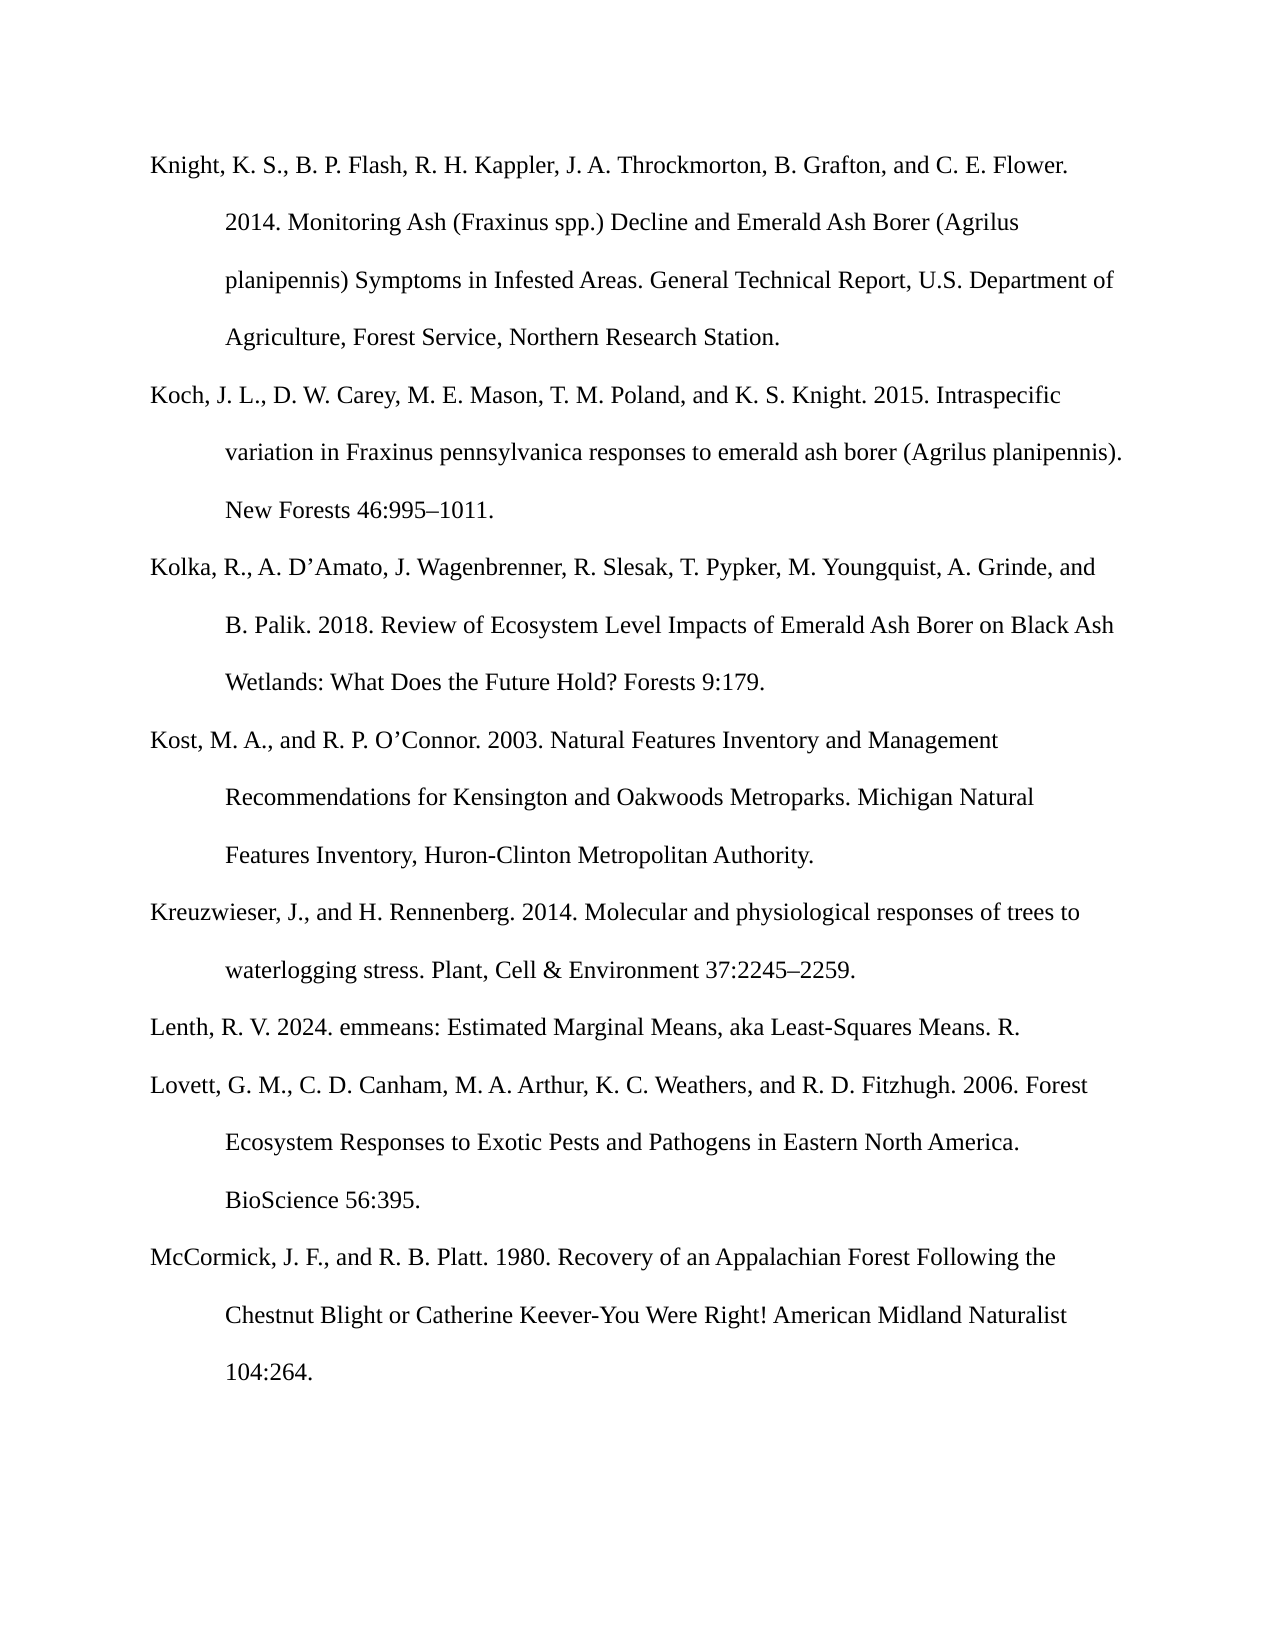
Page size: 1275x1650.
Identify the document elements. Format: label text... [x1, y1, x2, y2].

text Knight, K. S., B. P. Flash, R. H. Kappler, J. A. Throckmorton, B. Grafton, and C. E. Flower. 2014. Monitoring Ash (Fraxinus spp.) Decline and Emerald Ash Borer (Agrilus planipennis) Symptoms in Infested Areas. General Technical Report, U.S. Department of Agriculture, Forest Service, Northern Research Station. [150, 150, 1125, 351]
text Kolka, R., A. D’Amato, J. Wagenbrenner, R. Slesak, T. Pypker, M. Youngquist, A. Grinde, and B. Palik. 2018. Review of Ecosystem Level Impacts of Emerald Ash Borer on Black Ash Wetlands: What Does the Future Hold? Forests 9:179. [150, 552, 1125, 696]
text Kost, M. A., and R. P. O’Connor. 2003. Natural Features Inventory and Management Recommendations for Kensington and Oakwoods Metroparks. Michigan Natural Features Inventory, Huron-Clinton Metropolitan Authority. [150, 725, 1125, 869]
text Koch, J. L., D. W. Carey, M. E. Mason, T. M. Poland, and K. S. Knight. 2015. Intraspecific variation in Fraxinus pennsylvanica responses to emerald ash borer (Agrilus planipennis). New Forests 46:995–1011. [150, 380, 1125, 524]
text Kreuzwieser, J., and H. Rennenberg. 2014. Molecular and physiological responses of trees to waterlogging stress. Plant, Cell & Environment 37:2245–2259. [150, 897, 1125, 984]
text McCormick, J. F., and R. B. Platt. 1980. Recovery of an Appalachian Forest Following the Chestnut Blight or Catherine Keever-You Were Right! American Midland Naturalist 104:264. [150, 1242, 1125, 1386]
text Lenth, R. V. 2024. emmeans: Estimated Marginal Means, aka Least-Squares Means. R. [150, 1012, 1125, 1041]
text Lovett, G. M., C. D. Canham, M. A. Arthur, K. C. Weathers, and R. D. Fitzhugh. 2006. Forest Ecosystem Responses to Exotic Pests and Pathogens in Eastern North America. BioScience 56:395. [150, 1070, 1125, 1214]
